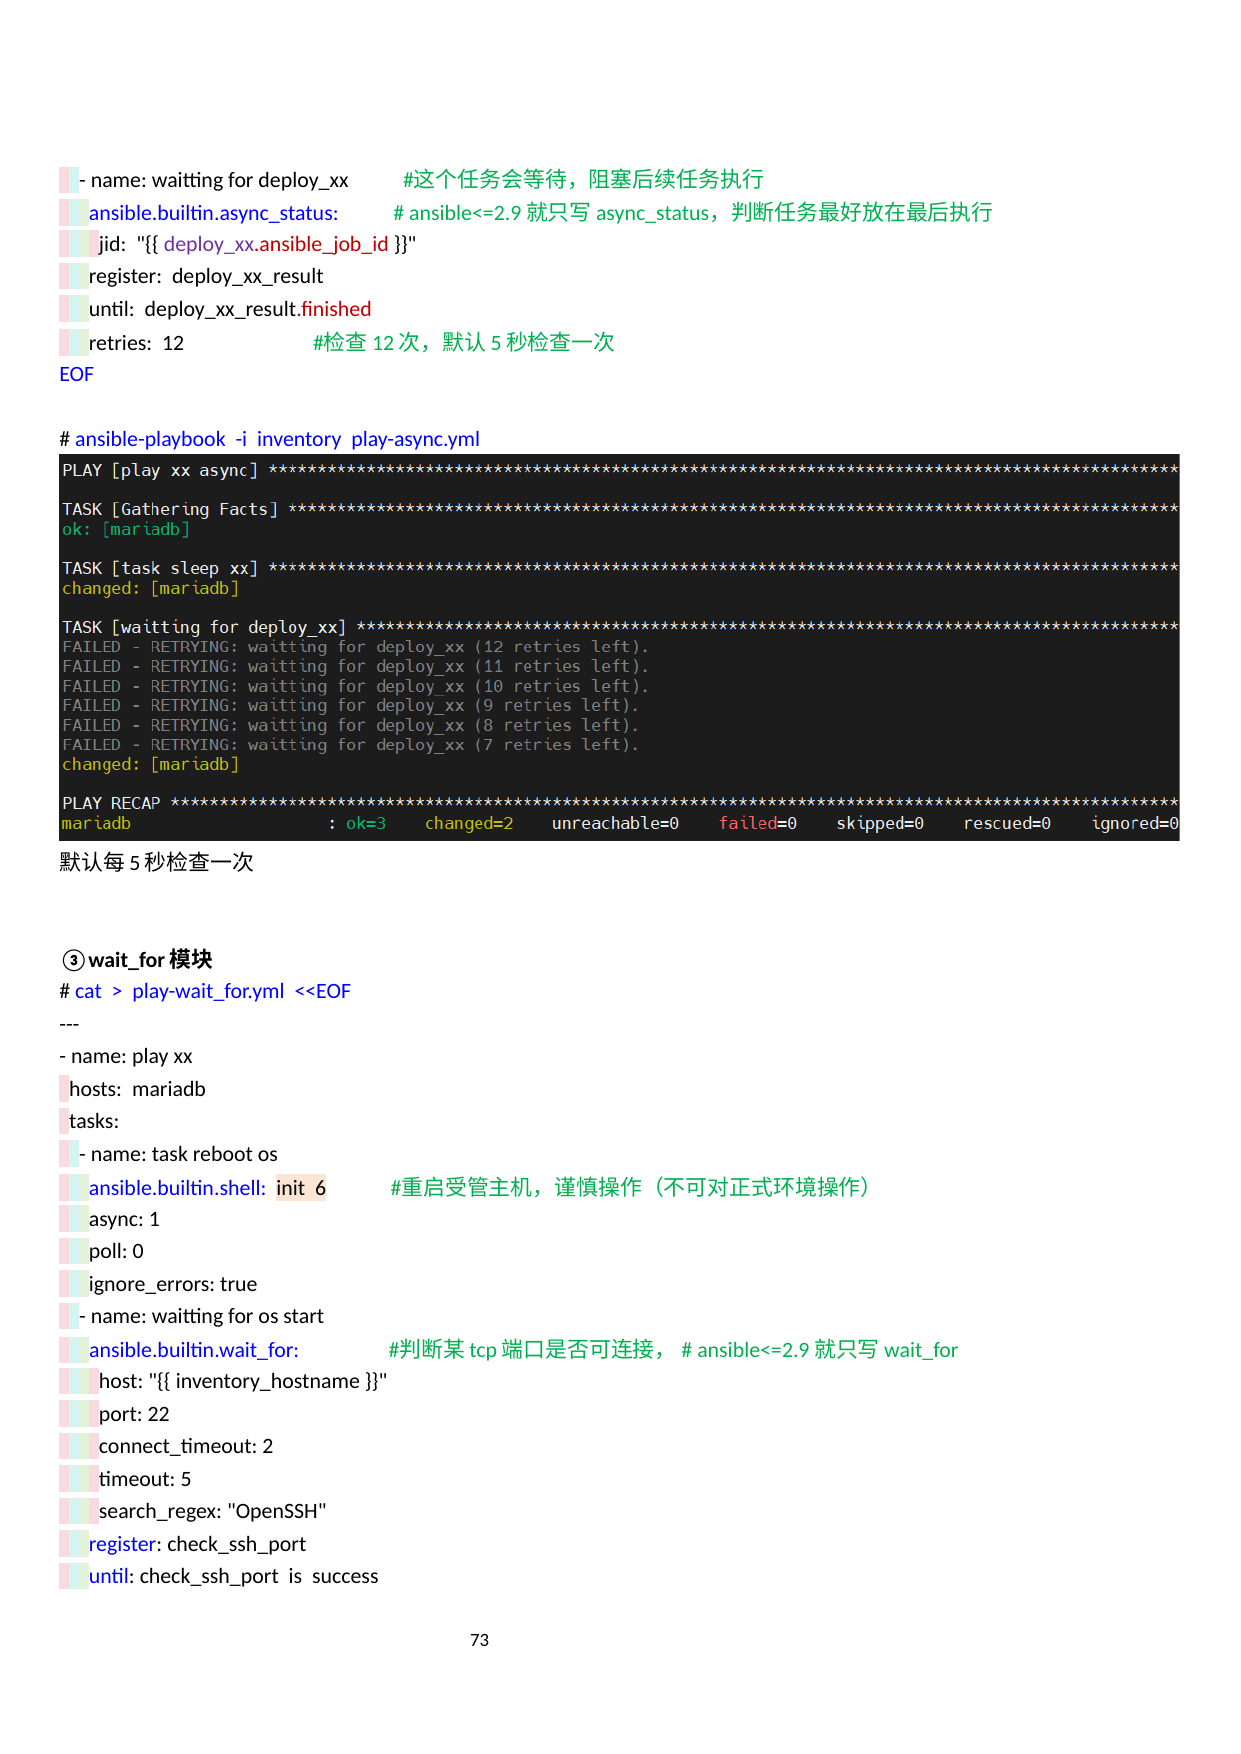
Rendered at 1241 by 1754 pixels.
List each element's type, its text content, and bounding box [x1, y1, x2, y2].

text # cat > play-wait_for.yml <<EOF [59, 974, 1181, 1007]
text timeout: 5 [59, 1462, 1181, 1494]
text EOF [59, 357, 1181, 389]
text port: 22 [59, 1397, 1181, 1429]
text - name: waitting for os start [59, 1299, 1181, 1332]
text ansible.builtin.shell: init 6 #重启受管主机，谨慎操作（不可对正式环境操作） [59, 1169, 1181, 1202]
text 默认每5秒检查一次 [59, 844, 1181, 877]
text # ansible-playbook -i inventory play-async.yml [59, 422, 1181, 454]
text connect_timeout: 2 [59, 1429, 1181, 1462]
text search_regex: "OpenSSH" [59, 1494, 1181, 1527]
text register: deploy_xx_result [59, 259, 1181, 292]
text tasks: [59, 1104, 1181, 1137]
text host: "{{ inventory_hostname }}" [59, 1364, 1181, 1397]
text hosts: mariadb [59, 1072, 1181, 1104]
text async: 1 [59, 1202, 1181, 1234]
text retries: 12 #检查12次，默认5秒检查一次 [59, 324, 1181, 357]
text ignore_errors: true [59, 1267, 1181, 1299]
text --- [59, 1007, 1181, 1039]
text until: check_ssh_port is success [59, 1559, 1181, 1592]
text ansible.builtin.async_status: # ansible<=2.9就只写async_status，判断任务最好放在最后执行 [59, 194, 1181, 227]
text ansible.builtin.wait_for: #判断某tcp端口是否可连接， # ansible<=2.9就只写wait_for [59, 1332, 1181, 1364]
text - name: waitting for deploy_xx #这个任务会等待，阻塞后续任务执行 [59, 162, 1181, 194]
picture [59, 454, 1180, 841]
text poll: 0 [59, 1234, 1181, 1267]
text - name: play xx [59, 1039, 1181, 1072]
text ③wait_for模块 [59, 942, 1181, 974]
text jid: "{{ deploy_xx.ansible_job_id }}" [59, 227, 1181, 259]
text register: check_ssh_port [59, 1527, 1181, 1559]
text until: deploy_xx_result.finished [59, 292, 1181, 324]
text - name: task reboot os [59, 1137, 1181, 1169]
